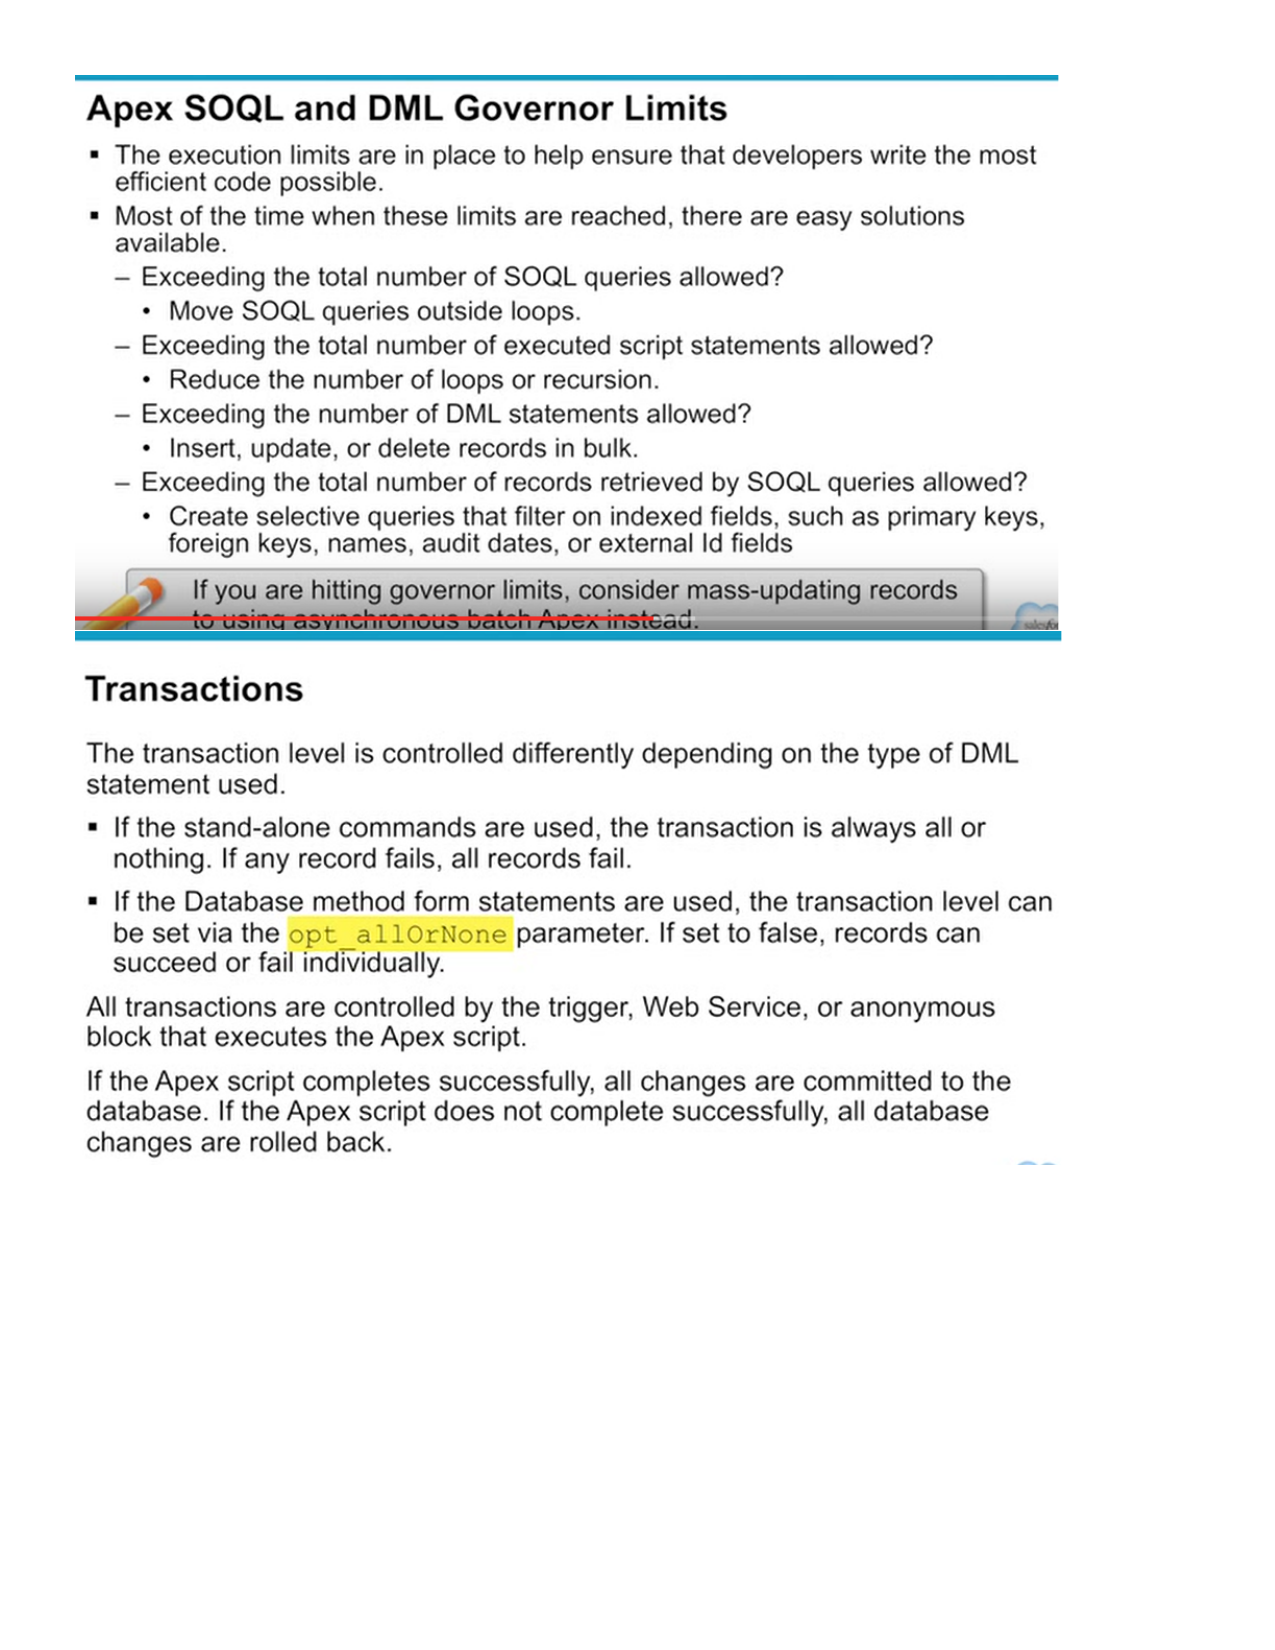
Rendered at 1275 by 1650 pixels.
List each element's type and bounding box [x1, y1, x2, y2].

picture [75, 75, 1059, 630]
picture [75, 636, 1062, 1165]
